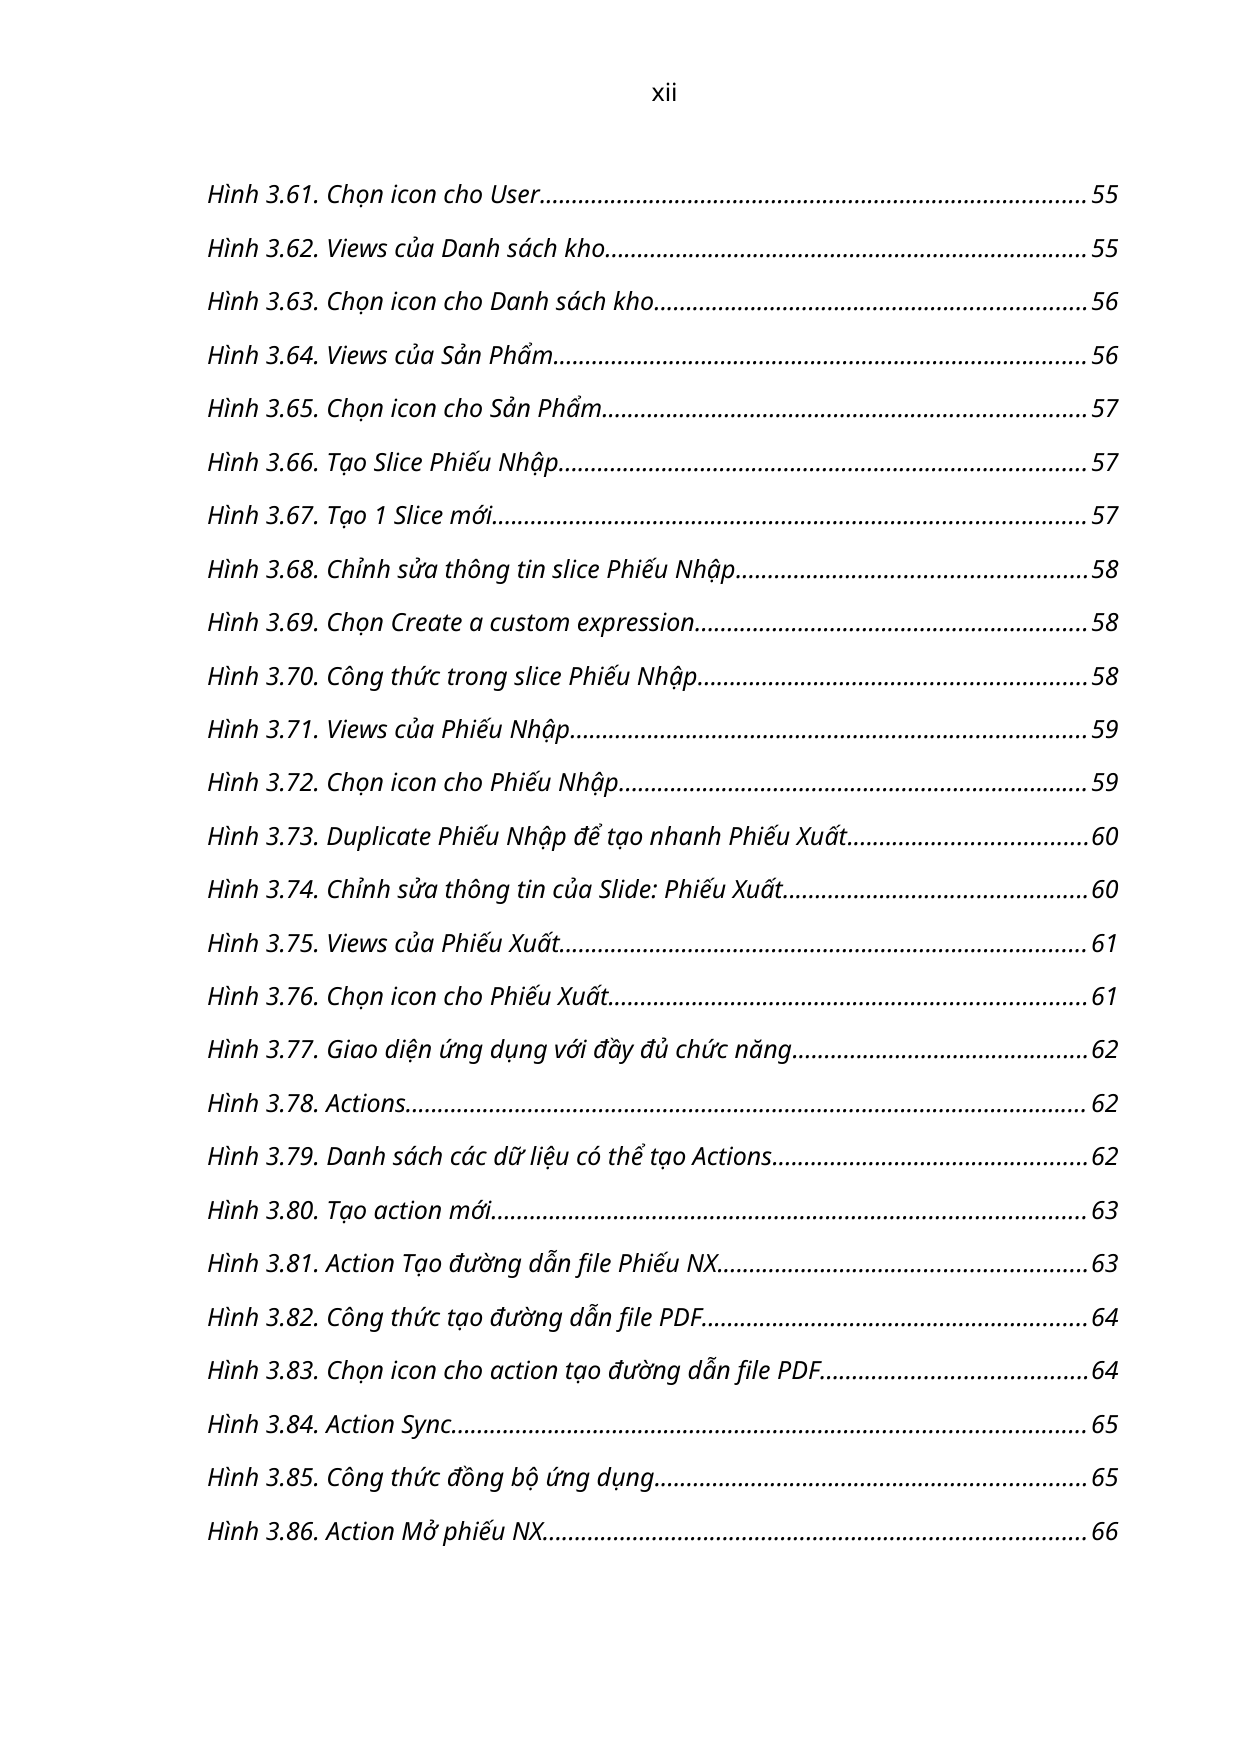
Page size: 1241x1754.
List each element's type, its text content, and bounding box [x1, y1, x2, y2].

text Hình 3.86. Action Mở phiếu NX 66 [207, 1513, 1122, 1547]
text Hình 3.83. Chọn icon cho action tạo đường dẫn file PDF 64 [207, 1353, 1122, 1387]
text Hình 3.75. Views của Phiếu Xuất 61 [207, 925, 1122, 959]
text Hình 3.78. Actions 62 [207, 1086, 1122, 1120]
text Hình 3.70. Công thức trong slice Phiếu Nhập 58 [207, 658, 1122, 692]
text Hình 3.71. Views của Phiếu Nhập 59 [207, 712, 1122, 746]
text Hình 3.79. Danh sách các dữ liệu có thể tạo Actions 62 [207, 1139, 1122, 1173]
text Hình 3.76. Chọn icon cho Phiếu Xuất 61 [207, 979, 1122, 1013]
text Hình 3.74. Chỉnh sửa thông tin của Slide: Phiếu Xuất 60 [207, 872, 1122, 906]
text Hình 3.85. Công thức đồng bộ ứng dụng 65 [207, 1460, 1122, 1494]
text Hình 3.66. Tạo Slice Phiếu Nhập 57 [207, 444, 1122, 478]
text Hình 3.63. Chọn icon cho Danh sách kho 56 [207, 284, 1122, 318]
text Hình 3.72. Chọn icon cho Phiếu Nhập 59 [207, 765, 1122, 799]
text Hình 3.65. Chọn icon cho Sản Phẩm 57 [207, 391, 1122, 425]
text Hình 3.67. Tạo 1 Slice mới 57 [207, 498, 1122, 532]
text Hình 3.69. Chọn Create a custom expression 58 [207, 605, 1122, 639]
text Hình 3.84. Action Sync 65 [207, 1406, 1122, 1440]
text Hình 3.73. Duplicate Phiếu Nhập để tạo nhanh Phiếu Xuất 60 [207, 818, 1122, 852]
text Hình 3.77. Giao diện ứng dụng với đầy đủ chức năng 62 [207, 1032, 1122, 1066]
text Hình 3.62. Views của Danh sách kho 55 [207, 231, 1122, 265]
text Hình 3.82. Công thức tạo đường dẫn file PDF 64 [207, 1299, 1122, 1333]
text Hình 3.61. Chọn icon cho User 55 [207, 177, 1122, 211]
text Hình 3.64. Views của Sản Phẩm 56 [207, 337, 1122, 372]
text Hình 3.80. Tạo action mới 63 [207, 1192, 1122, 1227]
text Hình 3.81. Action Tạo đường dẫn file Phiếu NX 63 [207, 1246, 1122, 1280]
text Hình 3.68. Chỉnh sửa thông tin slice Phiếu Nhập 58 [207, 551, 1122, 585]
